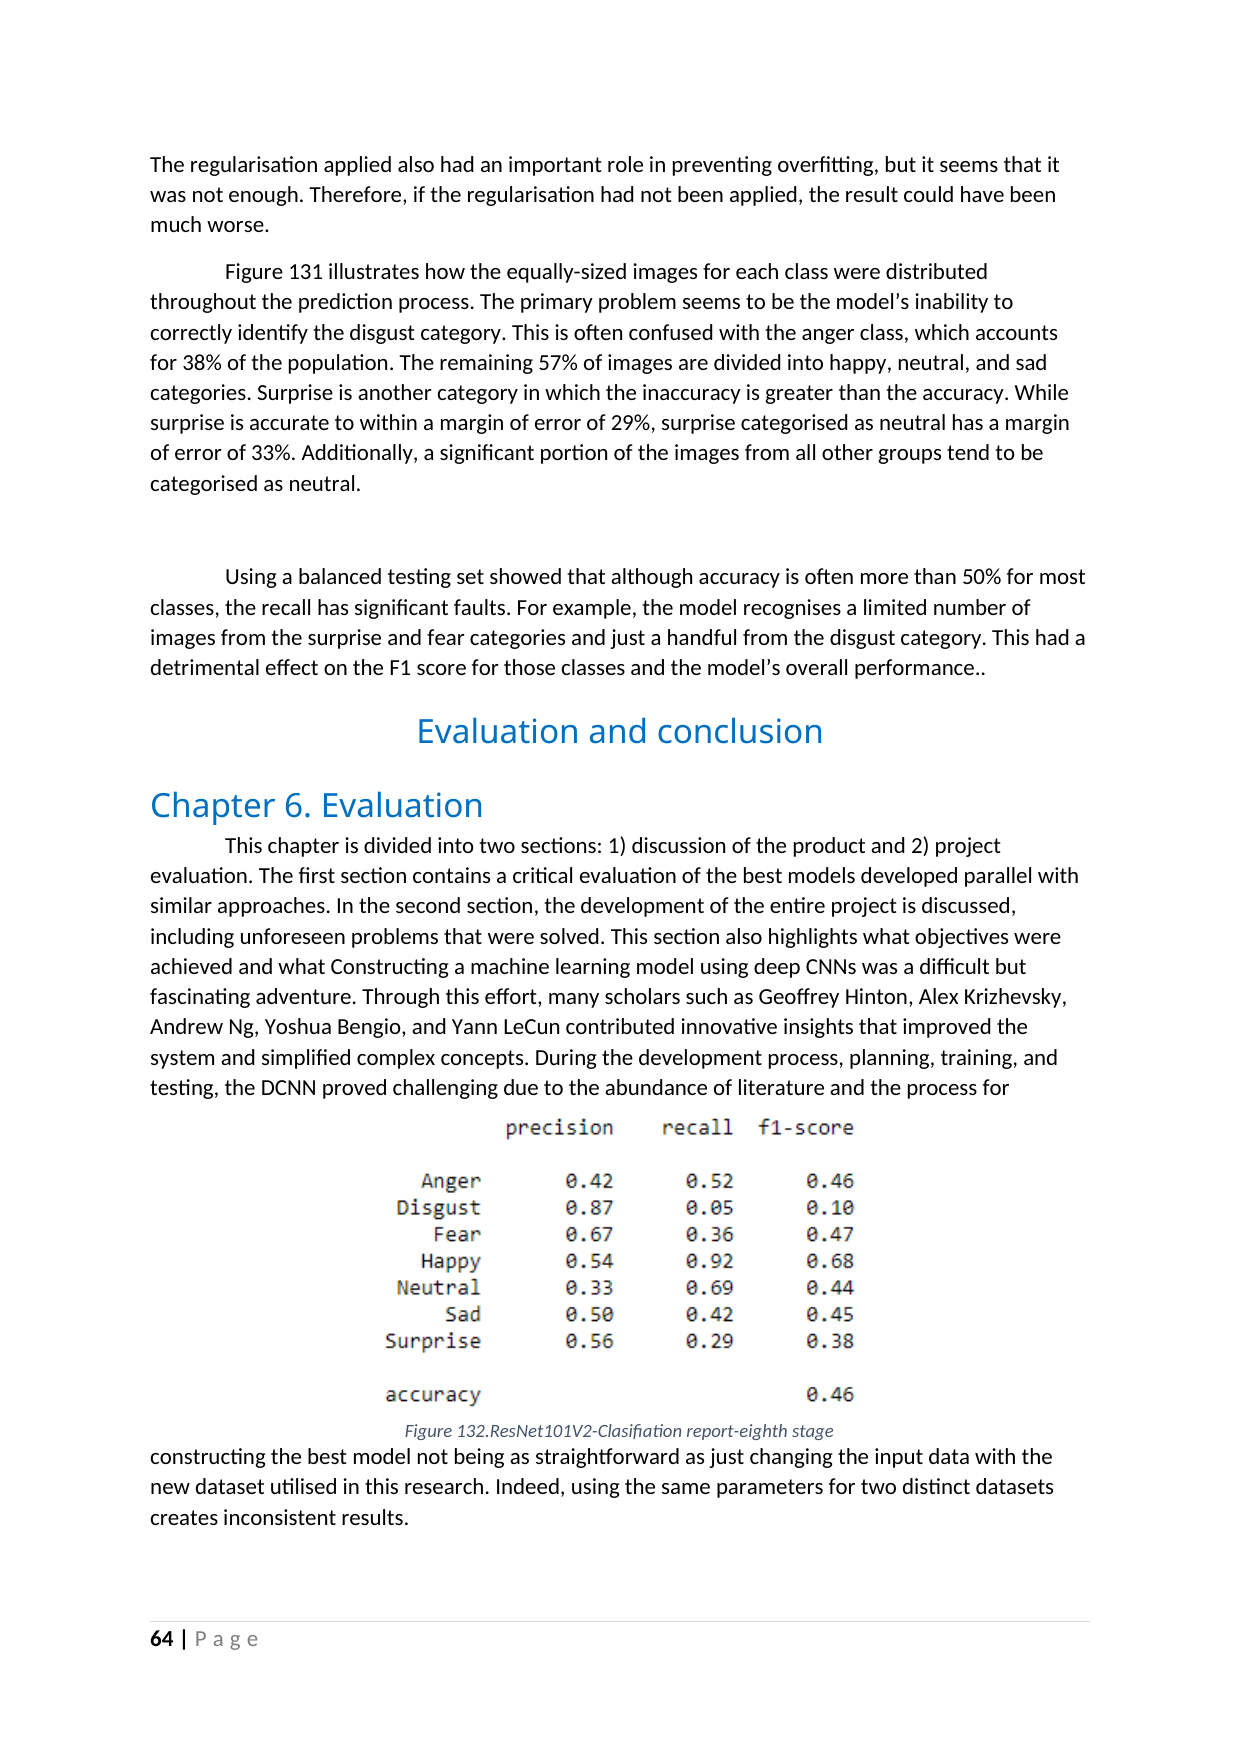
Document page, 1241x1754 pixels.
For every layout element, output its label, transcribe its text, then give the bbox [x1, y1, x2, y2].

text Using a balanced testing set showed that although accuracy is often more than 50% for most classes, the recall has significant faults. For example, the model recognises a limited number of images from the surprise and fear categories and just a handful from the disgust category. This had a detrimental effect on the F1 score for those classes and the model’s overall performance.. [150, 562, 1090, 681]
picture [362, 1105, 878, 1411]
text Figure 131 illustrates how the equally-sized images for each class were distributed throughout the prediction process. The primary problem seems to be the model’s inability to correctly identify the disgust category. This is often confused with the anger class, which accounts for 38% of the population. The remaining 57% of images are divided into happy, neutral, and sad categories. Surprise is another category in which the inaccuracy is greater than the accuracy. While surprise is accurate to within a margin of error of 29%, surprise categorised as neutral has a margin of error of 33%. Additionally, a significant portion of the images from all other groups tend to be categorised as neutral. [150, 257, 1090, 497]
subtitle Evaluation and conclusion [150, 708, 1090, 754]
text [150, 150, 1090, 238]
text This chapter is divided into two sections: 1) discussion of the product and 2) project evaluation. The first section contains a critical evaluation of the best models developed parallel with similar approaches. In the second section, the development of the entire project is discussed, including unforeseen problems that were solved. This section also highlights what objectives were achieved and what Constructing a machine learning model using deep CNNs was a difficult but fascinating adventure. Through this effort, many scholars such as Geoffrey Hinton, Alex Krizhevsky, Andrew Ng, Yoshua Bengio, and Yann LeCun contributed innovative insights that improved the system and simplified complex concepts. During the development process, planning, training, and testing, the DCNN proved challenging due to the abundance of literature and the process for constructing the best model not being as straightforward as just changing the input data with the new dataset utilised in this research. Indeed, using the same parameters for two distinct datasets creates inconsistent results. [150, 831, 1090, 1531]
subtitle Chapter 6. Evaluation [150, 782, 1090, 828]
